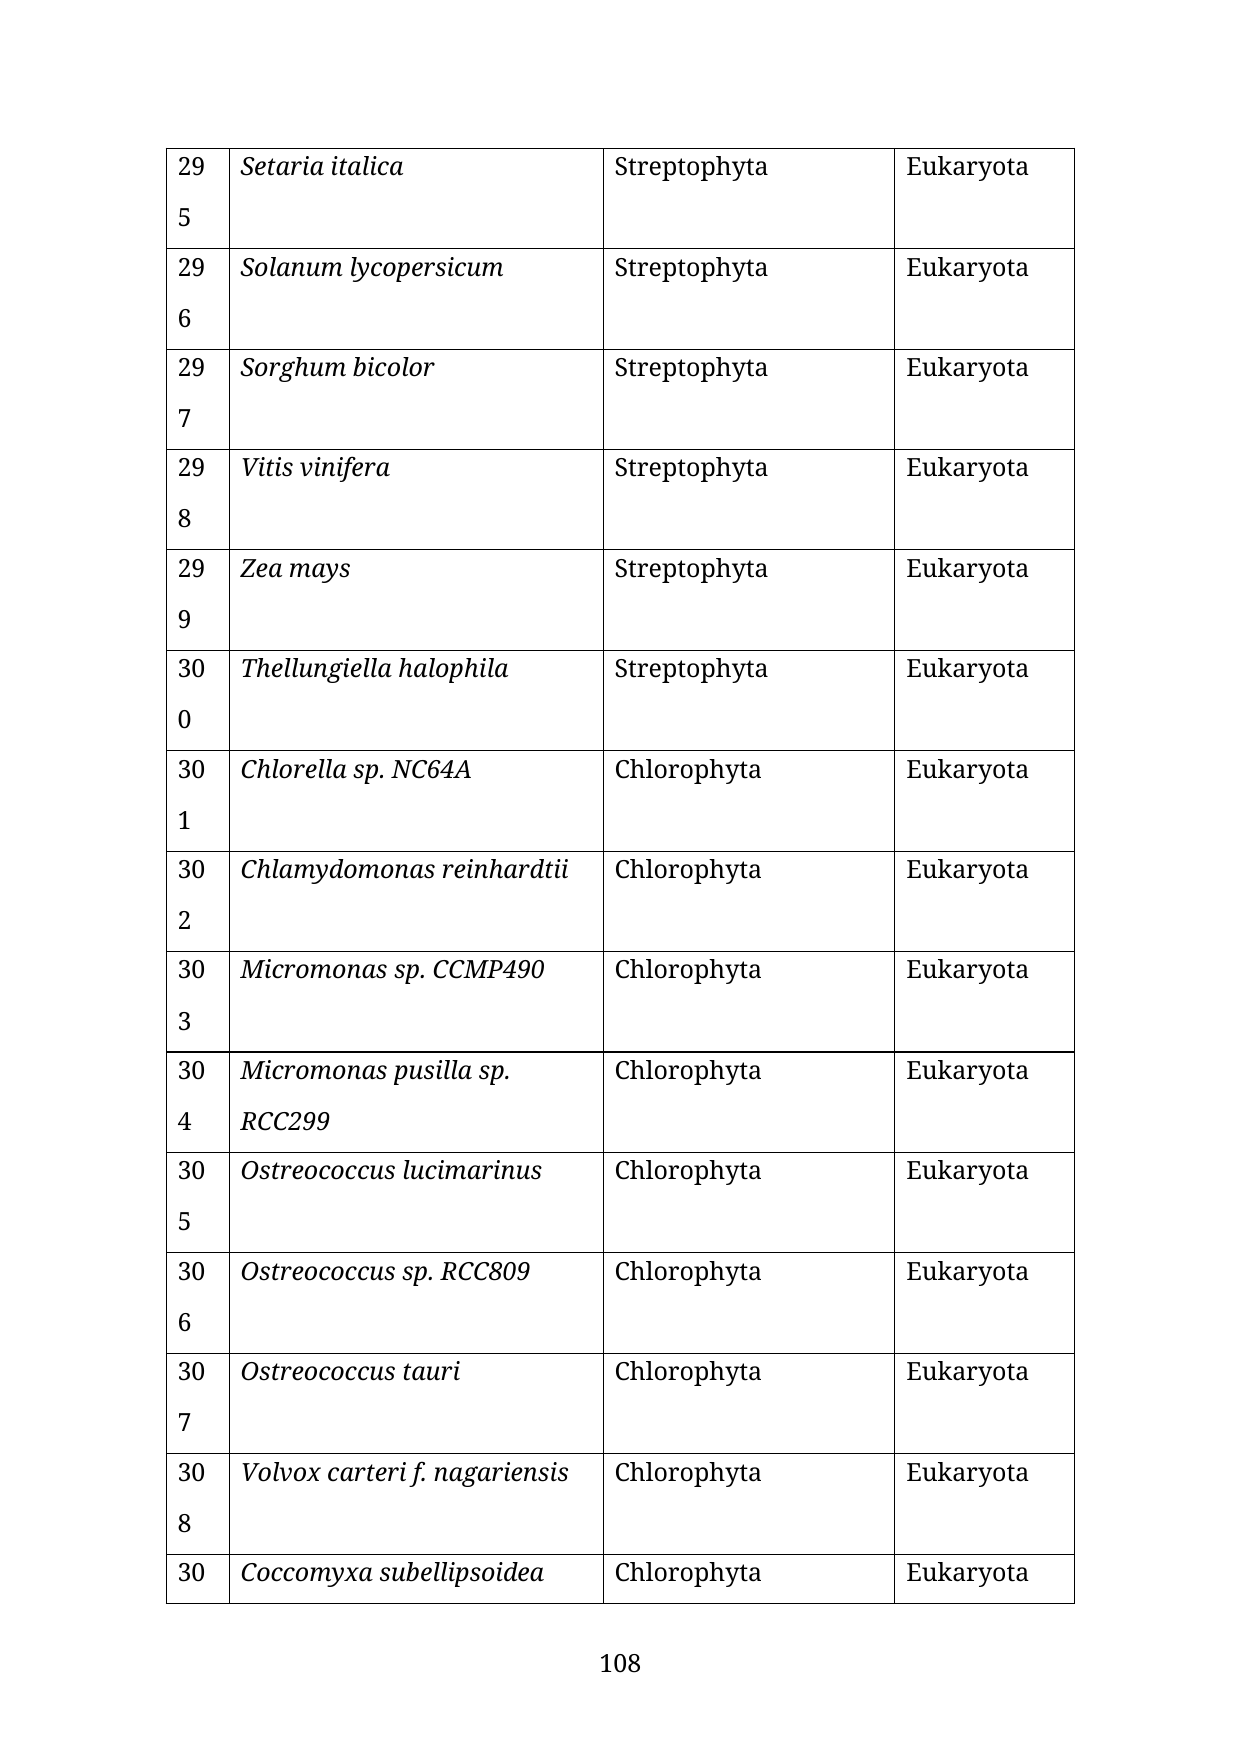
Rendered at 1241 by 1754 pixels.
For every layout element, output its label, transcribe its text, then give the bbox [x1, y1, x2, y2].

table_cell Thellungiella halophila [230, 651, 603, 750]
table_cell 302 [167, 852, 229, 951]
table_cell Eukaryota [895, 550, 1074, 650]
table_cell Eukaryota [895, 450, 1074, 549]
table_cell Chlorophyta [604, 952, 894, 1051]
table_cell Chlorophyta [604, 852, 894, 951]
table_cell Streptophyta [604, 249, 894, 348]
table_cell Ostreococcus tauri [230, 1354, 603, 1453]
table_cell Chlorophyta [604, 1454, 894, 1553]
table_cell Zea mays [230, 550, 603, 650]
table_cell Streptophyta [604, 149, 894, 248]
table_cell 309 [167, 1555, 229, 1603]
table_cell 304 [167, 1053, 229, 1152]
table_cell Eukaryota [895, 651, 1074, 750]
table_cell Eukaryota [895, 852, 1074, 951]
table_cell 299 [167, 550, 229, 650]
table_cell Chlorella sp. NC64A [230, 751, 603, 851]
table_cell Eukaryota [895, 249, 1074, 348]
table_cell Vitis vinifera [230, 450, 603, 549]
table_cell Chlorophyta [604, 1053, 894, 1152]
table_cell 306 [167, 1253, 229, 1353]
table_cell 296 [167, 249, 229, 348]
table_cell 305 [167, 1153, 229, 1252]
table_cell Streptophyta [604, 350, 894, 449]
table_cell Eukaryota [895, 1454, 1074, 1553]
table_cell Micromonas sp. CCMP490 [230, 952, 603, 1051]
table_cell Eukaryota [895, 1555, 1074, 1603]
table_cell 307 [167, 1354, 229, 1453]
table_cell Chlorophyta [604, 1354, 894, 1453]
table_cell Micromonas pusilla sp. RCC299 [230, 1053, 603, 1152]
table_cell 298 [167, 450, 229, 549]
table_cell 303 [167, 952, 229, 1051]
table_cell 295 [167, 149, 229, 248]
table_cell Chlorophyta [604, 1555, 894, 1603]
table_cell Volvox carteri f. nagariensis [230, 1454, 603, 1553]
table_cell Ostreococcus lucimarinus [230, 1153, 603, 1252]
table_cell Chlamydomonas reinhardtii [230, 852, 603, 951]
table_cell Solanum lycopersicum [230, 249, 603, 348]
table_cell Streptophyta [604, 450, 894, 549]
table_cell Sorghum bicolor [230, 350, 603, 449]
table_cell Eukaryota [895, 952, 1074, 1051]
table_cell Eukaryota [895, 751, 1074, 851]
table_cell Streptophyta [604, 550, 894, 650]
table_cell Eukaryota [895, 149, 1074, 248]
table_cell 297 [167, 350, 229, 449]
table_cell Chlorophyta [604, 1153, 894, 1252]
table_cell Chlorophyta [604, 1253, 894, 1353]
table_cell 301 [167, 751, 229, 851]
table_cell Chlorophyta [604, 751, 894, 851]
table_cell Eukaryota [895, 1253, 1074, 1353]
table_cell Eukaryota [895, 1053, 1074, 1152]
table_cell 300 [167, 651, 229, 750]
table_cell 308 [167, 1454, 229, 1553]
table_cell Eukaryota [895, 350, 1074, 449]
table_cell Streptophyta [604, 651, 894, 750]
table_cell Ostreococcus sp. RCC809 [230, 1253, 603, 1353]
table_cell Setaria italica [230, 149, 603, 248]
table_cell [230, 1555, 603, 1603]
table_cell Eukaryota [895, 1354, 1074, 1453]
table_cell Eukaryota [895, 1153, 1074, 1252]
